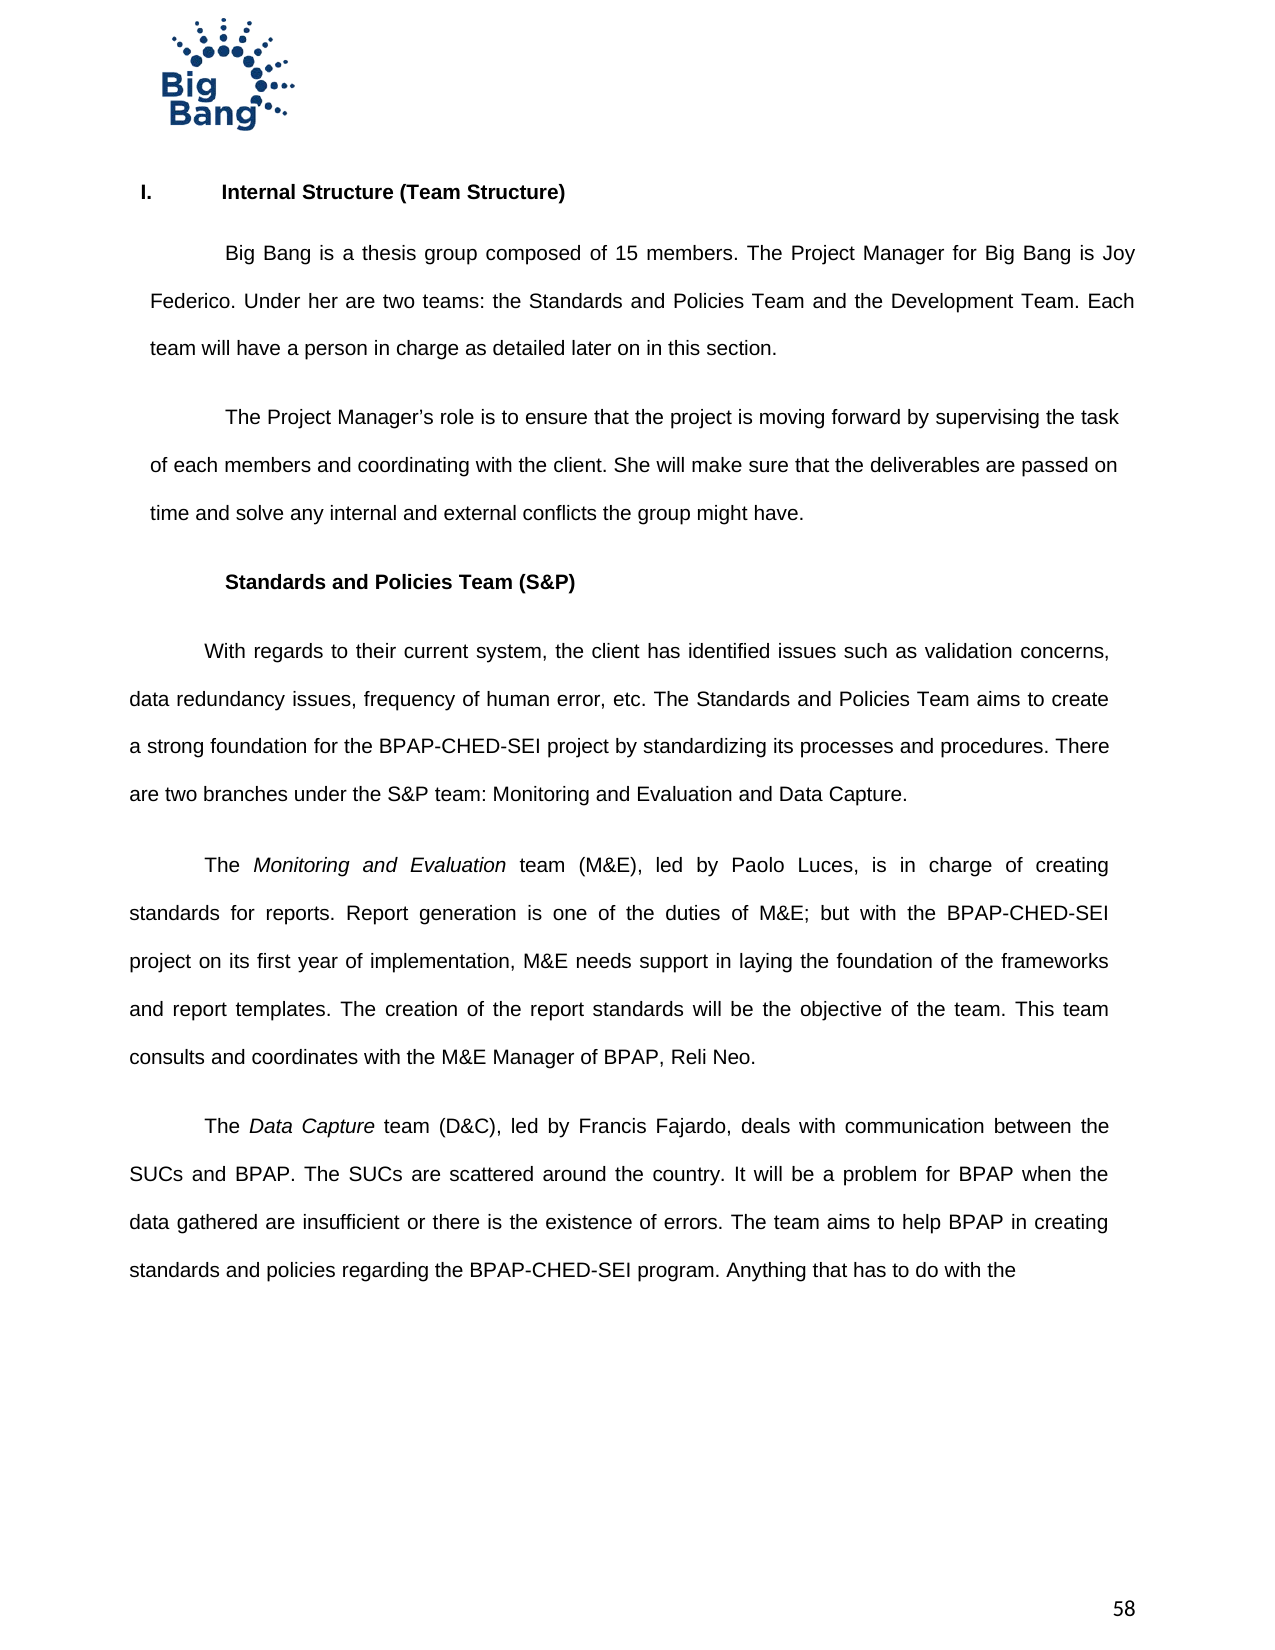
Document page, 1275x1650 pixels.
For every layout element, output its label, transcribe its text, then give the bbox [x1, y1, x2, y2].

list Internal Structure (Team Structure) [140, 180, 1135, 204]
text Standards and Policies Team (S&P) [225, 570, 1135, 594]
text The Project Manager’s role is to ensure that the project is moving forward by supervising the task of each members and coordinating with the client. She will make sure that the deliverables are passed on time and solve any internal and external conflicts the group might have. [150, 405, 1119, 525]
picture [147, 11, 302, 138]
text Big Bang is a thesis group composed of 15 members. The Project Manager for Big Bang is Joy Federico. Under her are two teams: the Standards and Policies Team and the Development Team. Each team will have a person in charge as detailed later on in this section. [150, 241, 1135, 360]
text With regards to their current system, the client has identified issues such as validation concerns, data redundancy issues, frequency of human error, etc. The Standards and Policies Team aims to create a strong foundation for the BPAP-CHED-SEI project by standardizing its processes and procedures. There are two branches under the S&P team: Monitoring and Evaluation and Data Capture. [129, 639, 1110, 806]
text The Monitoring and Evaluation team (M&E), led by Paolo Luces, is in charge of creating standards for reports. Report generation is one of the duties of M&E; but with the BPAP-CHED-SEI project on its first year of implementation, M&E needs support in laying the foundation of the frameworks and report templates. The creation of the report standards will be the objective of the team. This team consults and coordinates with the M&E Manager of BPAP, Reli Neo. [129, 853, 1110, 1069]
text The Data Capture team (D&C), led by Francis Fajardo, deals with communication between the SUCs and BPAP. The SUCs are scattered around the country. It will be a problem for BPAP when the data gathered are insufficient or there is the existence of errors. The team aims to help BPAP in creating standards and policies regarding the BPAP-CHED-SEI program. Anything that has to do with the [129, 1114, 1110, 1282]
